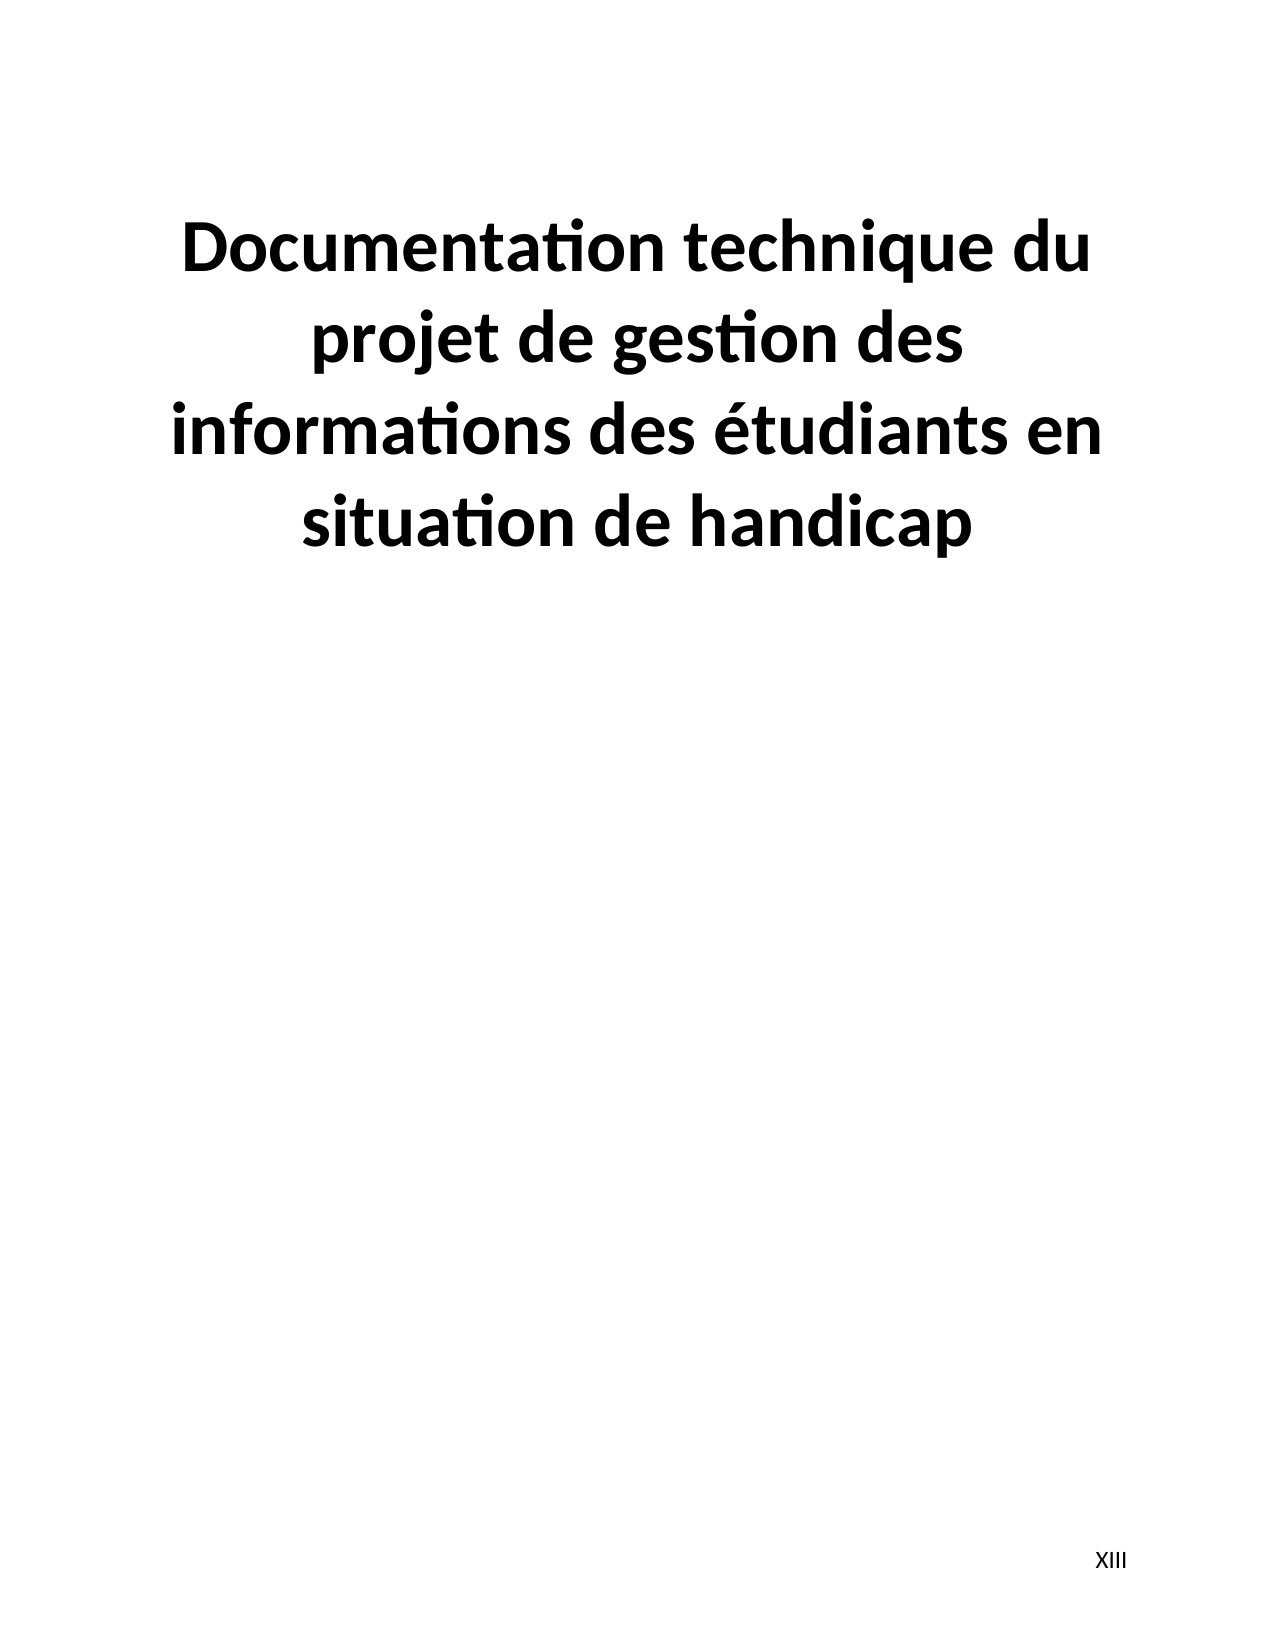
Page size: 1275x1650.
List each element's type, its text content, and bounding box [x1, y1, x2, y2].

text Documentation technique du projet de gestion des informations des étudiants en situation de handicap [148, 198, 1127, 565]
